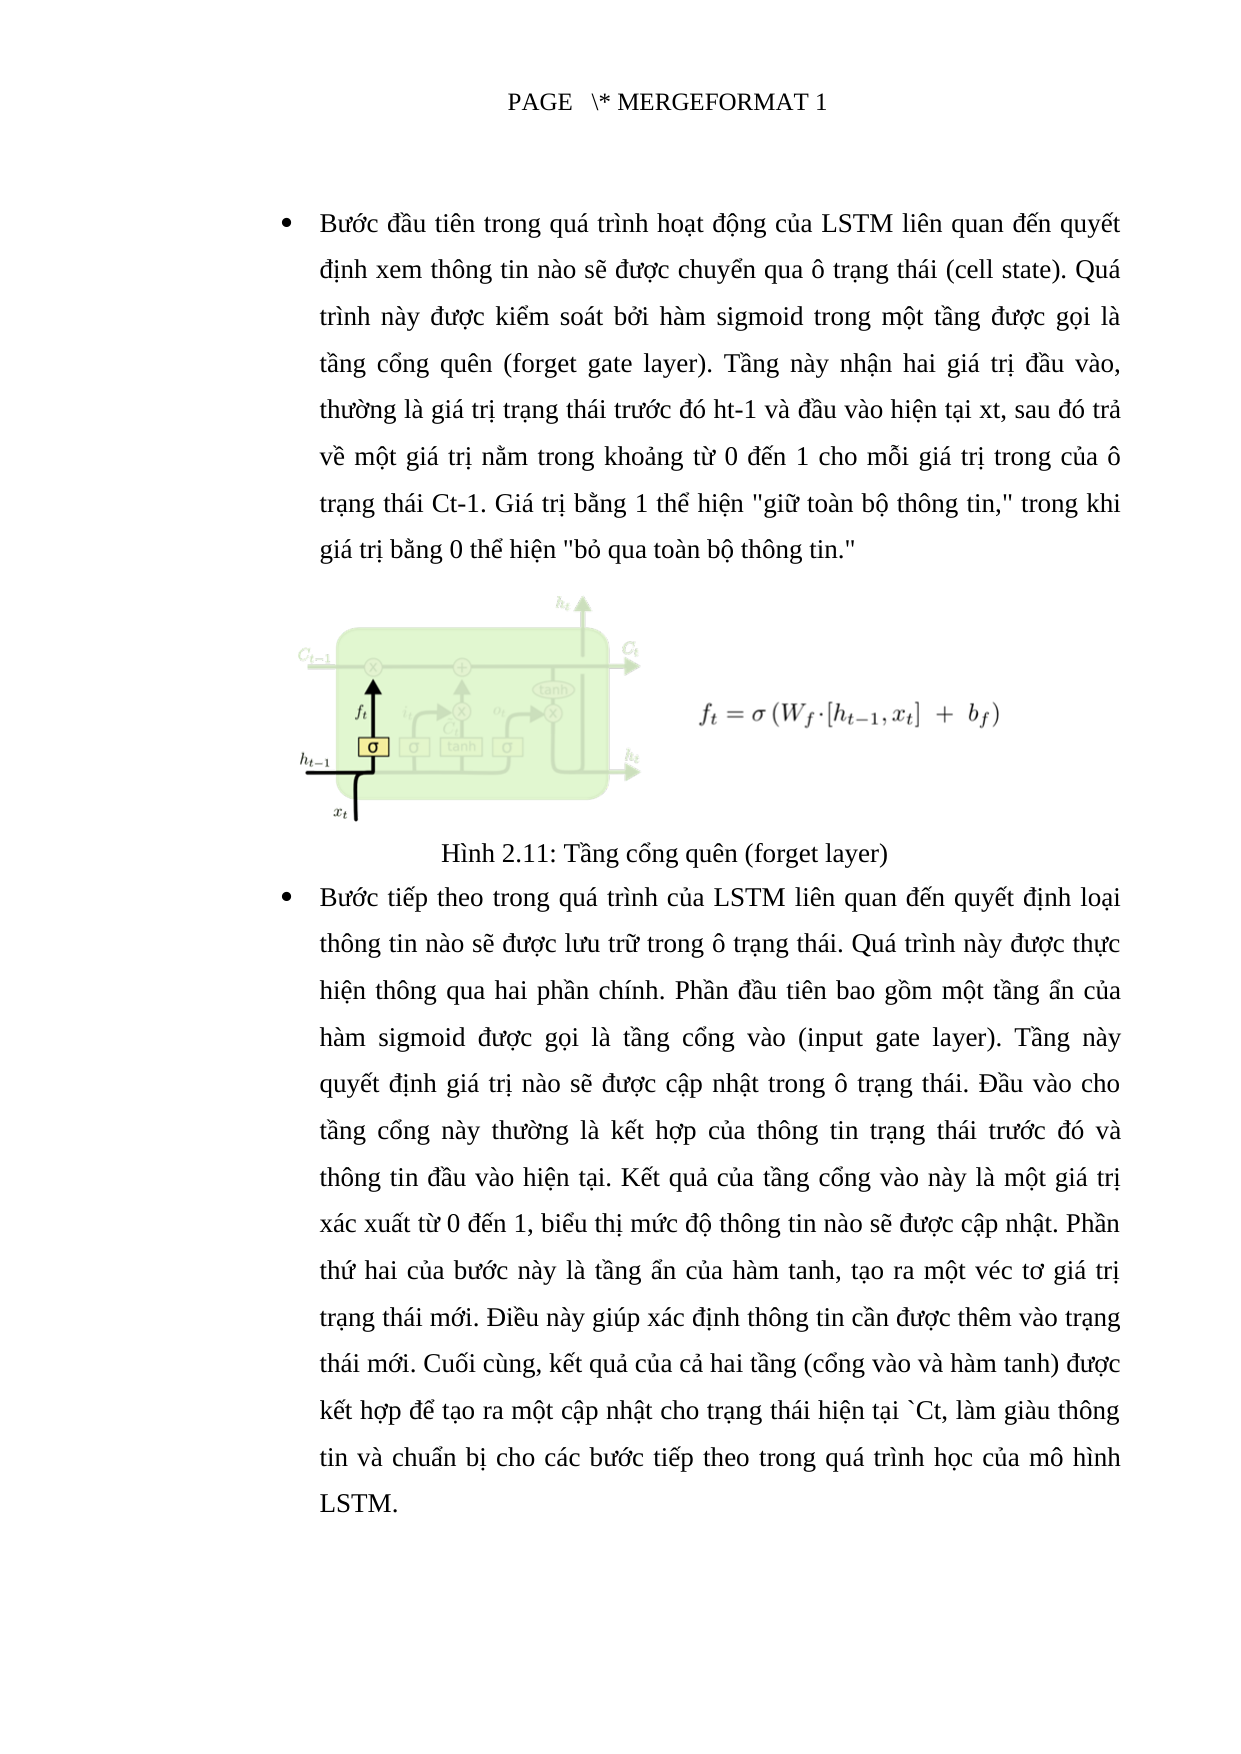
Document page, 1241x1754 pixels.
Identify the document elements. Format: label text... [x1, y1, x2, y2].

picture [289, 592, 1040, 825]
text Hình 2.11: Tầng cổng quên (forget layer) [207, 837, 1122, 868]
list Bước đầu tiên trong quá trình hoạt động của LSTM liên quan đến quyết định xem thông tin nào sẽ được chuyển qua ô trạng thái (cell state). Quá trình này được kiểm soát bởi hàm sigmoid trong một tầng được gọi là tầng cổng quên (forget gate layer). Tầng này nhận hai giá trị đầu vào, thường là giá trị trạng thái trước đó ht-1 và đầu vào hiện tại xt, sau đó trả về một giá trị nằm trong khoảng từ 0 đến 1 cho mỗi giá trị trong của ô trạng thái Ct-1. Giá trị bằng 1 thể hiện "giữ toàn bộ thông tin," trong khi giá trị bằng 0 thể hiện "bỏ qua toàn bộ thông tin." [282, 207, 1122, 565]
list Bước tiếp theo trong quá trình của LSTM liên quan đến quyết định loại thông tin nào sẽ được lưu trữ trong ô trạng thái. Quá trình này được thực hiện thông qua hai phần chính. Phần đầu tiên bao gồm một tầng ẩn của hàm sigmoid được gọi là tầng cổng vào (input gate layer). Tầng này quyết định giá trị nào sẽ được cập nhật trong ô trạng thái. Đầu vào cho tầng cổng này thường là kết hợp của thông tin trạng thái trước đó và thông tin đầu vào hiện tại. Kết quả của tầng cổng vào này là một giá trị xác xuất từ 0 đến 1, biểu thị mức độ thông tin nào sẽ được cập nhật. Phần thứ hai của bước này là tầng ẩn của hàm tanh, tạo ra một véc tơ giá trị trạng thái mới. Điều này giúp xác định thông tin cần được thêm vào trạng thái mới. Cuối cùng, kết quả của cả hai tầng (cổng vào và hàm tanh) được kết hợp để tạo ra một cập nhật cho trạng thái hiện tại `Ct, làm giàu thông tin và chuẩn bị cho các bước tiếp theo trong quá trình học của mô hình LSTM. [282, 881, 1122, 1519]
